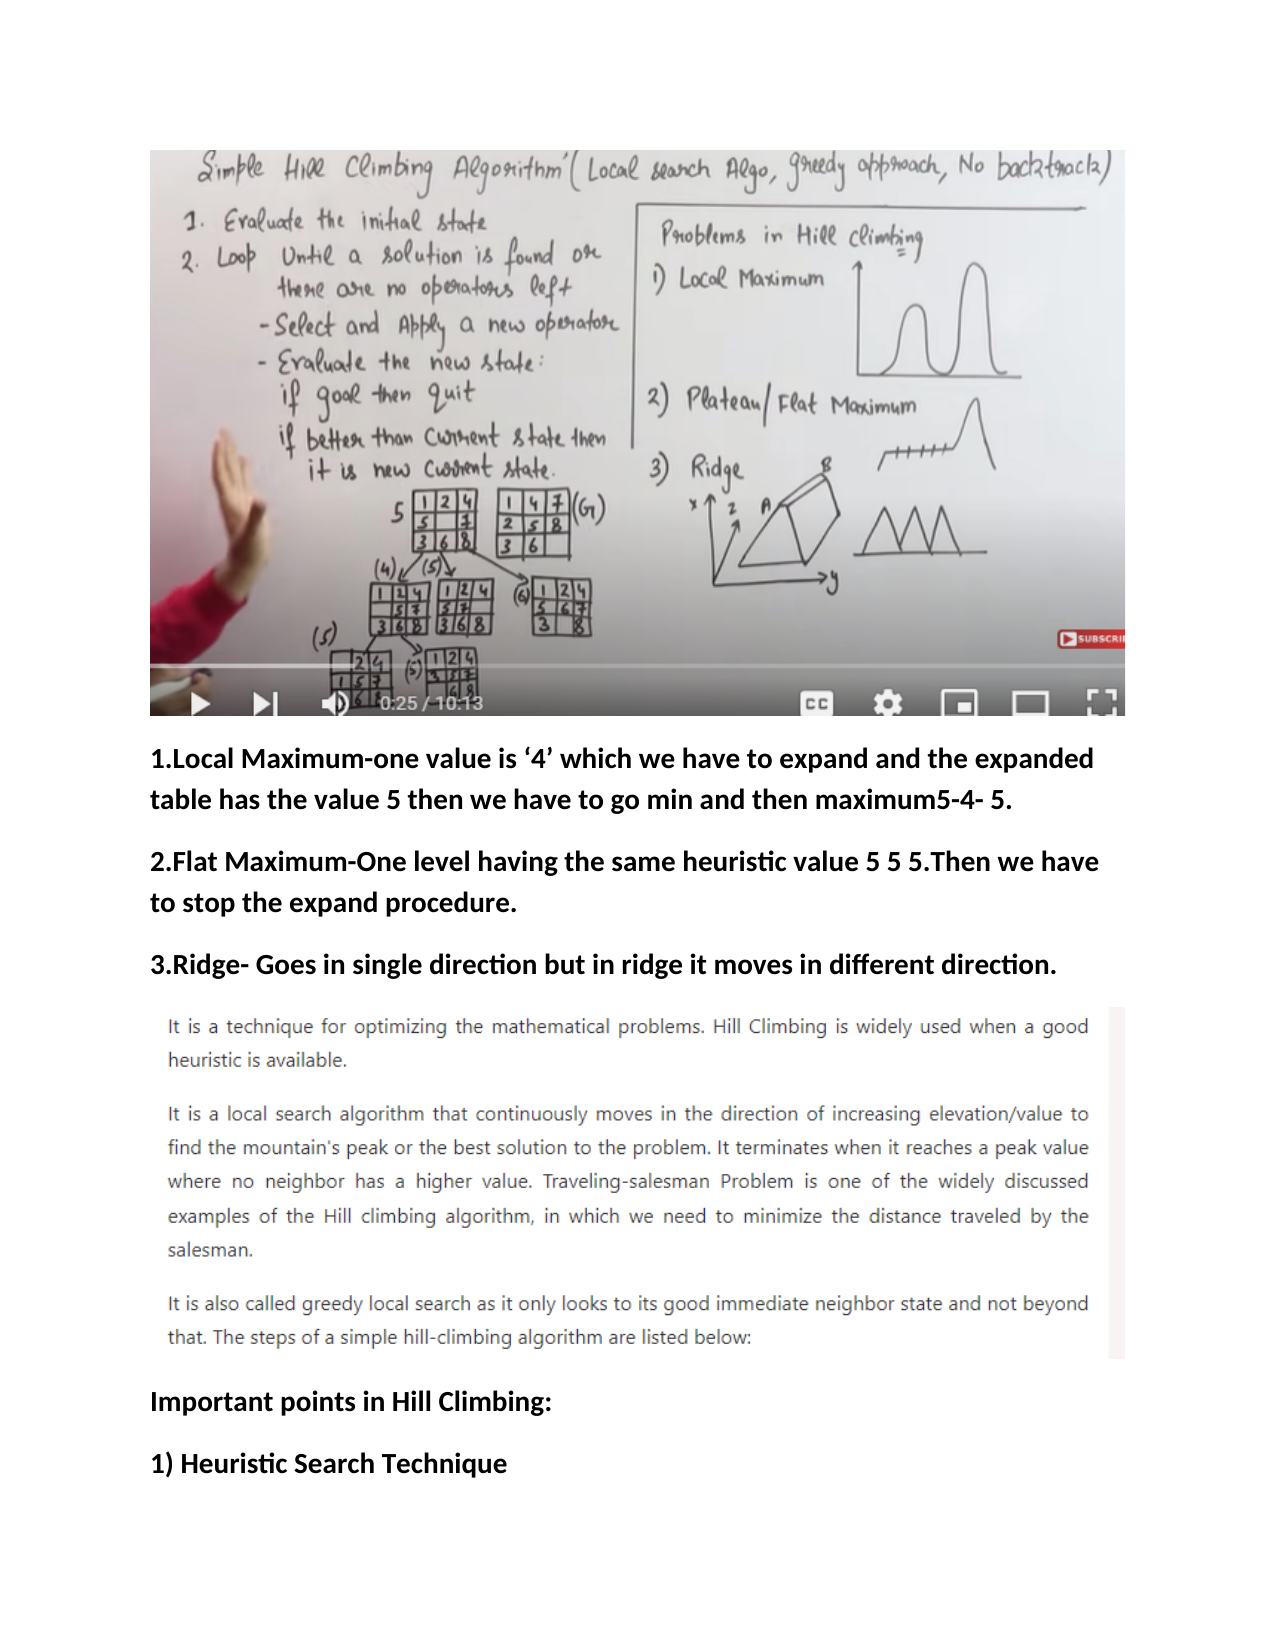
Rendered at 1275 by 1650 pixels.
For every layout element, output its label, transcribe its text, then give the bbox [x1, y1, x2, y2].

text 3.Ridge- Goes in single direction but in ridge it moves in different direction. [150, 946, 1125, 981]
picture [150, 1007, 1125, 1359]
text 1) Heuristic Search Technique [150, 1445, 1125, 1481]
text Important points in Hill Climbing: [150, 1383, 1125, 1419]
picture [150, 150, 1125, 716]
text 2.Flat Maximum-One level having the same heuristic value 5 5 5.Then we have to stop the expand procedure. [150, 843, 1125, 920]
text 1.Local Maximum-one value is ‘4’ which we have to expand and the expanded table has the value 5 then we have to go min and then maximum5-4- 5. [150, 740, 1125, 817]
